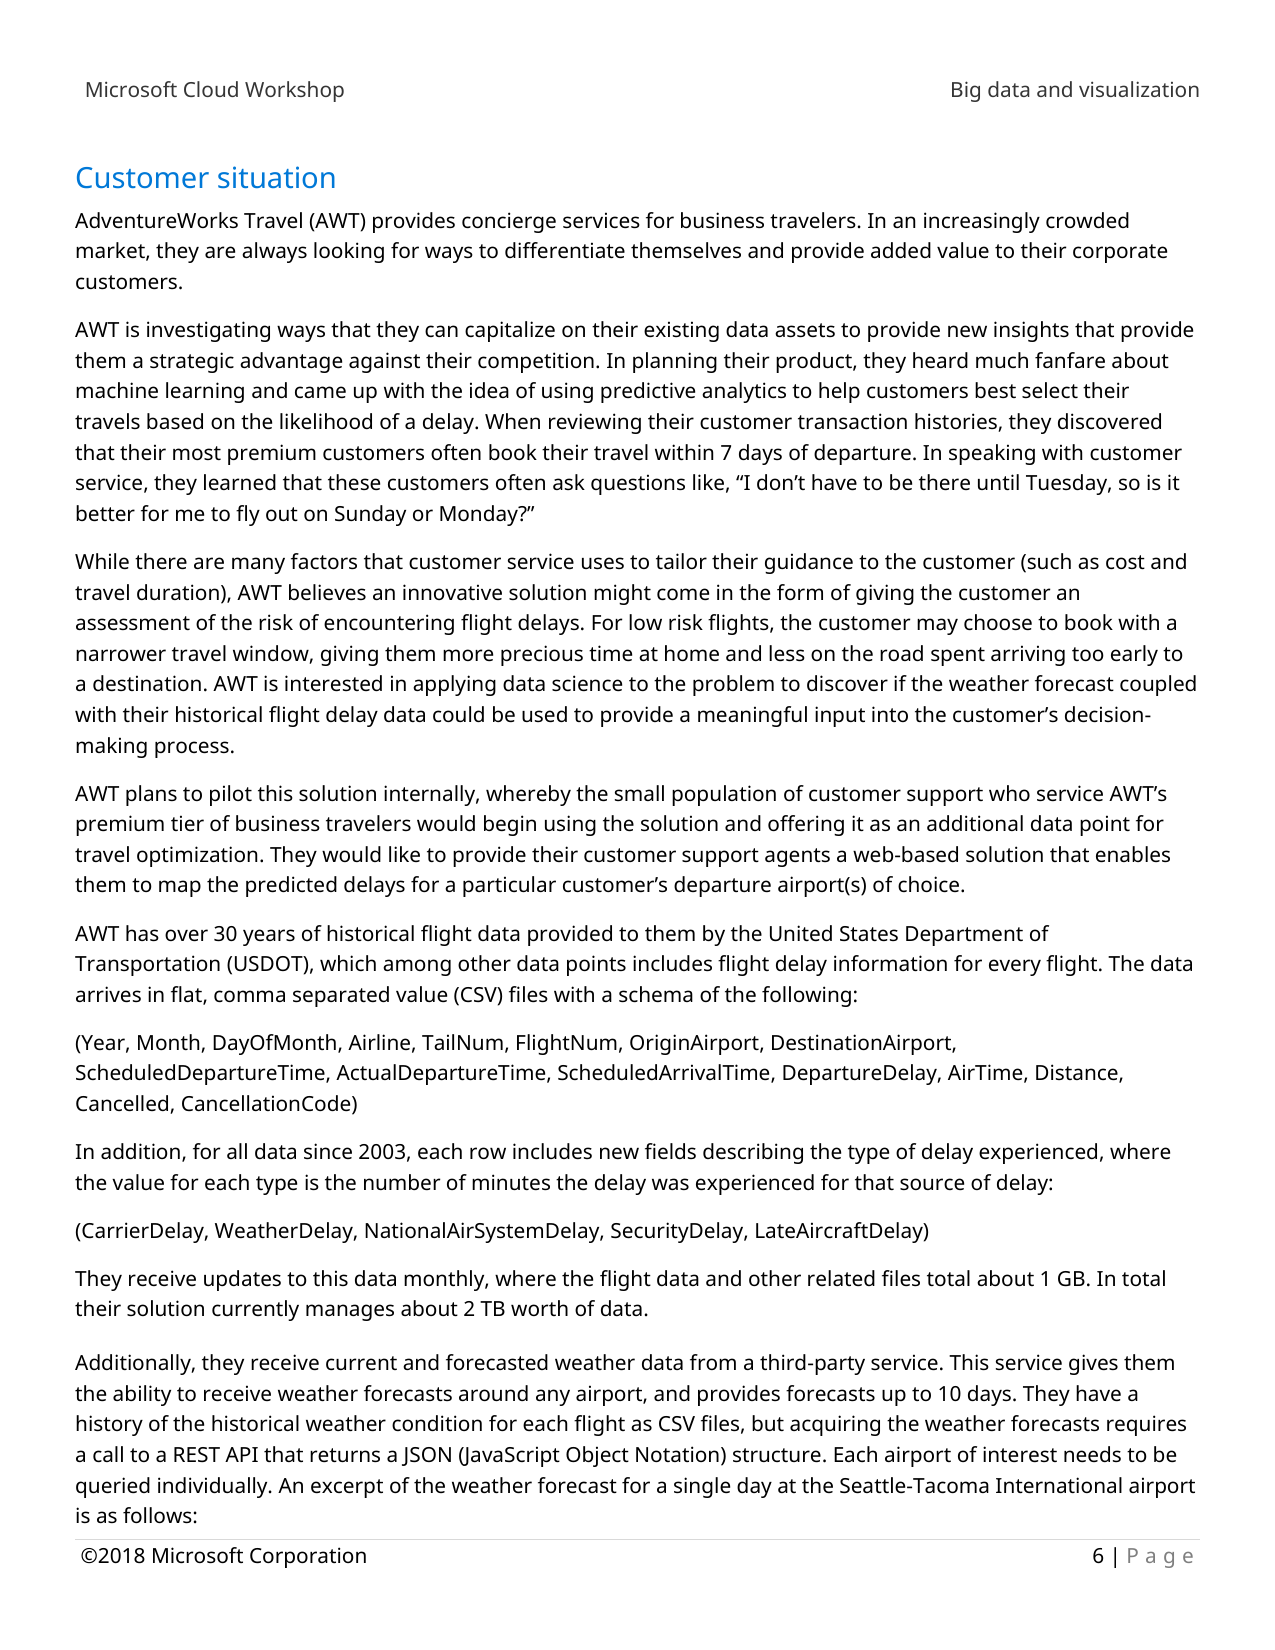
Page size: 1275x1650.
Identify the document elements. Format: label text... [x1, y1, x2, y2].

text (CarrierDelay, WeatherDelay, NationalAirSystemDelay, SecurityDelay, LateAircraftDelay) [75, 1216, 1199, 1244]
text In addition, for all data since 2003, each row includes new fields describing the type of delay experienced, where the value for each type is the number of minutes the delay was experienced for that source of delay: [75, 1137, 1199, 1196]
text (Year, Month, DayOfMonth, Airline, TailNum, FlightNum, OriginAirport, DestinationAirport, ScheduledDepartureTime, ActualDepartureTime, ScheduledArrivalTime, DepartureDelay, AirTime, Distance, Cancelled, CancellationCode) [75, 1028, 1199, 1118]
text While there are many factors that customer service uses to tailor their guidance to the customer (such as cost and travel duration), AWT believes an innovative solution might come in the form of giving the customer an assessment of the risk of encountering flight delays. For low risk flights, the customer may choose to book with a narrower travel window, giving them more precious time at home and less on the road spent arriving too early to a destination. AWT is interested in applying data science to the problem to discover if the weather forecast coupled with their historical flight delay data could be used to provide a meaningful input into the customer’s decision-making process. [75, 547, 1199, 759]
text AWT has over 30 years of historical flight data provided to them by the United States Department of Transportation (USDOT), which among other data points includes flight delay information for every flight. The data arrives in flat, comma separated value (CSV) files with a schema of the following: [75, 919, 1199, 1008]
text Additionally, they receive current and forecasted weather data from a third-party service. This service gives them the ability to receive weather forecasts around any airport, and provides forecasts up to 10 days. They have a history of the historical weather condition for each flight as CSV files, but acquiring the weather forecasts requires a call to a REST API that returns a JSON (JavaScript Object Notation) structure. Each airport of interest needs to be queried individually. An excerpt of the weather forecast for a single day at the Seattle-Tacoma International airport is as follows: [75, 1348, 1200, 1530]
subtitle Customer situation [75, 157, 1200, 197]
text AWT plans to pilot this solution internally, whereby the small population of customer support who service AWT’s premium tier of business travelers would begin using the solution and offering it as an additional data point for travel optimization. They would like to provide their customer support agents a web-based solution that enables them to map the predicted delays for a particular customer’s departure airport(s) of choice. [75, 779, 1199, 899]
text AdventureWorks Travel (AWT) provides concierge services for business travelers. In an increasingly crowded market, they are always looking for ways to differentiate themselves and provide added value to their corporate customers. [75, 206, 1199, 296]
text They receive updates to this data monthly, where the flight data and other related files total about 1 GB. In total their solution currently manages about 2 TB worth of data. [75, 1264, 1200, 1323]
text AWT is investigating ways that they can capitalize on their existing data assets to provide new insights that provide them a strategic advantage against their competition. In planning their product, they heard much fanfare about machine learning and came up with the idea of using predictive analytics to help customers best select their travels based on the likelihood of a delay. When reviewing their customer transaction histories, they discovered that their most premium customers often book their travel within 7 days of departure. In speaking with customer service, they learned that these customers often ask questions like, “I don’t have to be there until Tuesday, so is it better for me to fly out on Sunday or Monday?” [75, 315, 1199, 527]
